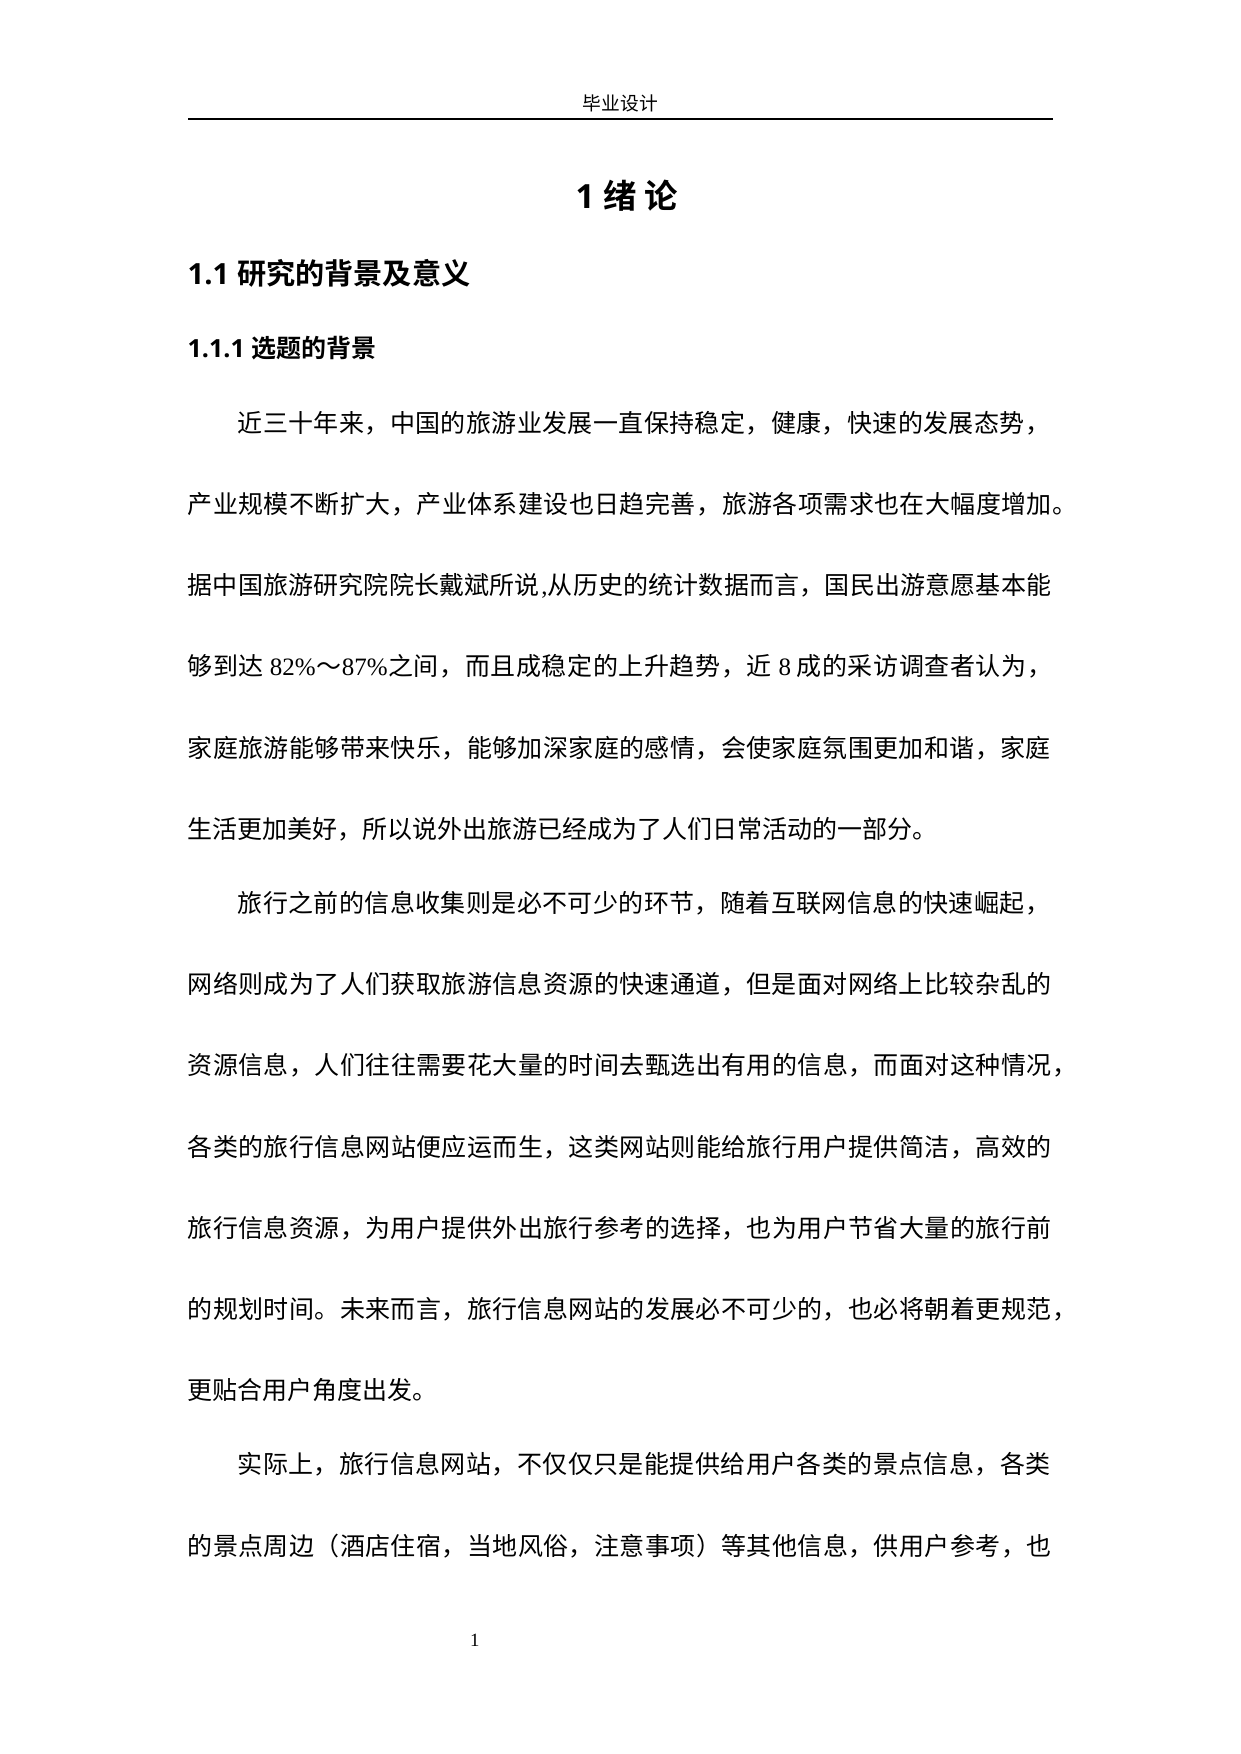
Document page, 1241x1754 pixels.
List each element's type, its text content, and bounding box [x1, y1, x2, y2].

subtitle 研究的背景及意义 [187, 239, 1053, 304]
text 旅行之前的信息收集则是必不可少的环节，随着互联网信息的快速崛起，网络则成为了人们获取旅游信息资源的快速通道，但是面对网络上比较杂乱的资源信息，人们往往需要花大量的时间去甄选出有用的信息，而面对这种情况，各类的旅行信息网站便应运而生，这类网站则能给旅行用户提供简洁，高效的旅行信息资源，为用户提供外出旅行参考的选择，也为用户节省大量的旅行前的规划时间。未来而言，旅行信息网站的发展必不可少的，也必将朝着更规范，更贴合用户角度出发。 [187, 869, 1053, 1421]
subtitle 1.1.1 选题的背景 [187, 314, 1053, 379]
text 近三十年来，中国的旅游业发展一直保持稳定，健康，快速的发展态势，产业规模不断扩大，产业体系建设也日趋完善，旅游各项需求也在大幅度增加。据中国旅游研究院院长戴斌所说,从历史的统计数据而言，国民出游意愿基本能够到达82%～87%之间，而且成稳定的上升趋势，近8成的采访调查者认为，家庭旅游能够带来快乐，能够加深家庭的感情，会使家庭氛围更加和谐，家庭生活更加美好，所以说外出旅游已经成为了人们日常活动的一部分。 [187, 389, 1053, 860]
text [187, 1431, 1053, 1577]
text 1 绪 论 [187, 162, 1053, 227]
